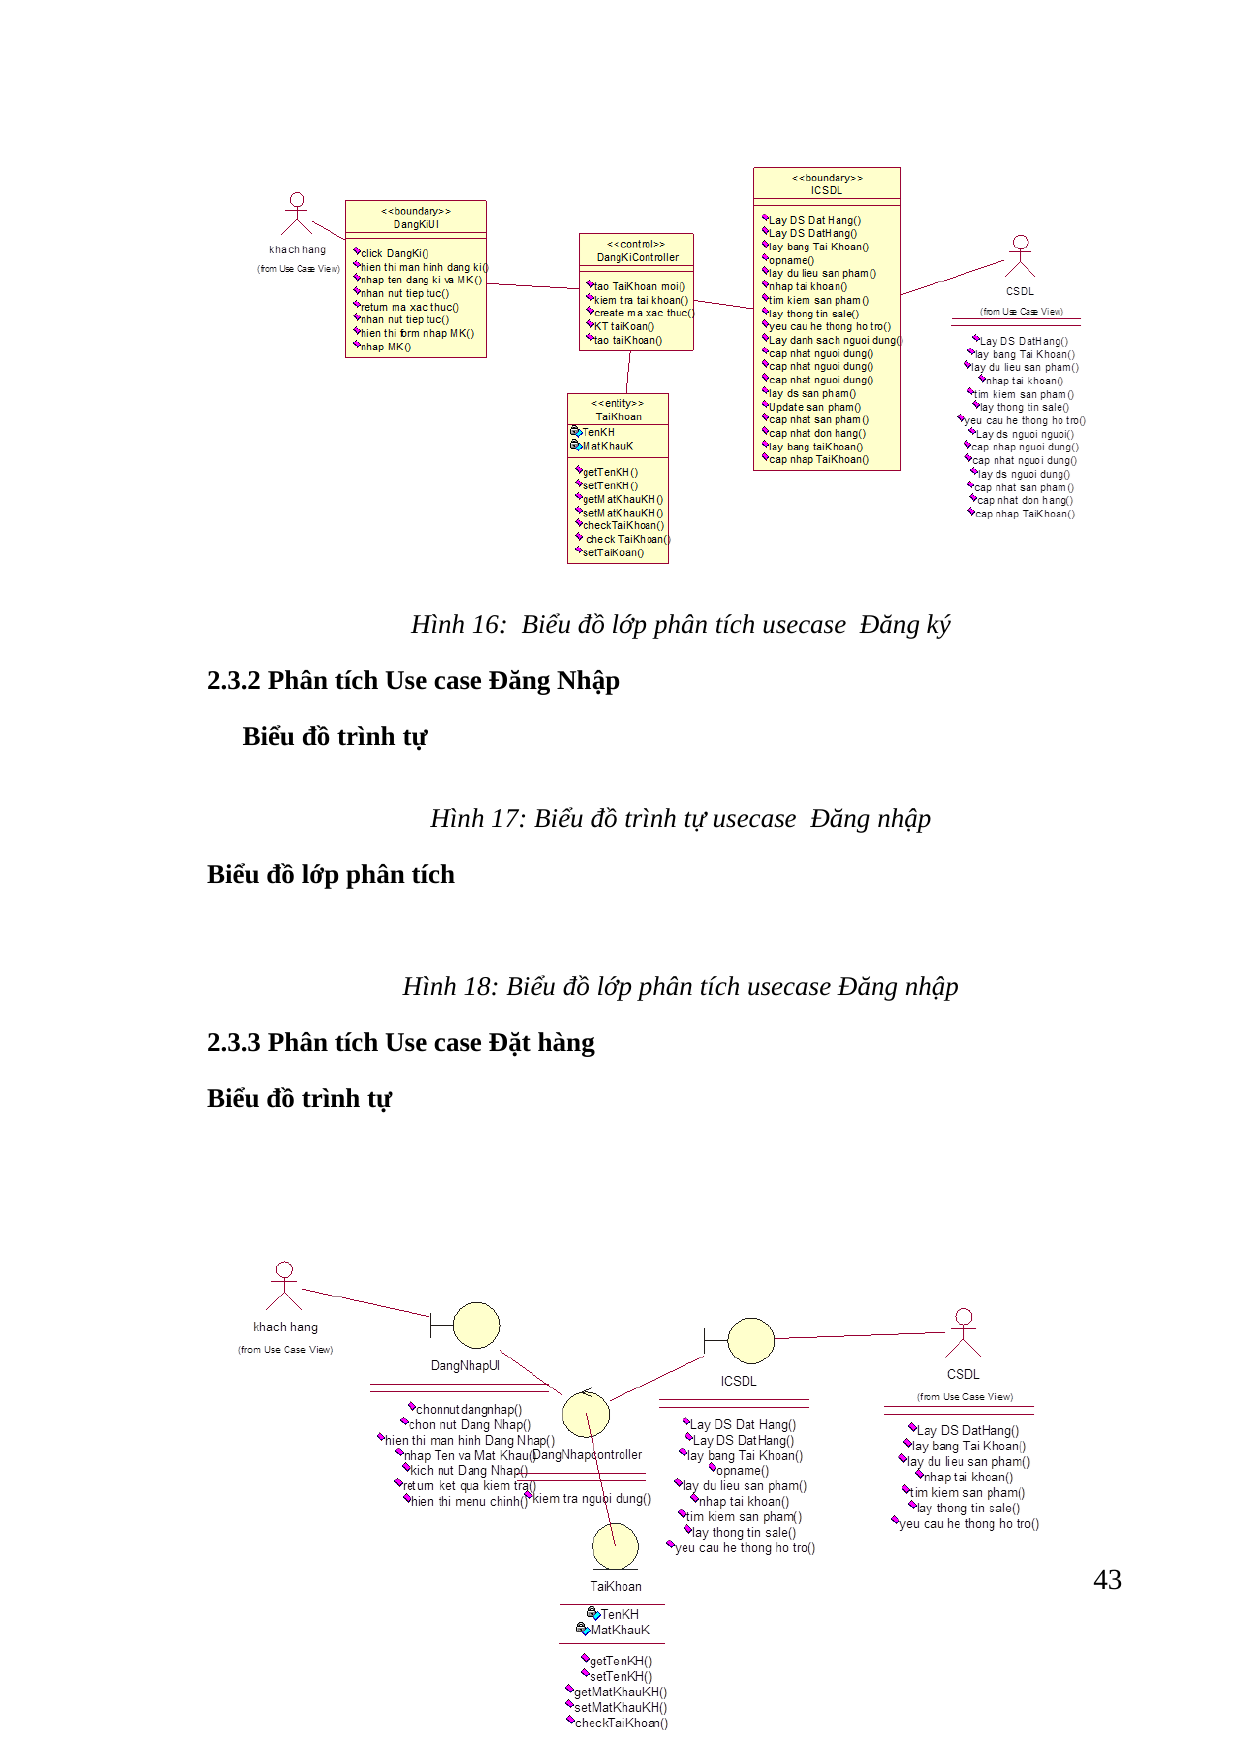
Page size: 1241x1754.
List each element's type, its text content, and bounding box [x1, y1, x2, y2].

text Biểu đồ trình tự [207, 720, 1122, 752]
text Hình 16: Biểu đồ lớp phân tích usecase Đăng ký [207, 608, 1122, 639]
picture [206, 147, 1123, 584]
text Hình 17: Biểu đồ trình tự usecase Đăng nhập [207, 802, 1122, 833]
picture [166, 1235, 1082, 1754]
text Hình 18: Biểu đồ lớp phân tích usecase Đăng nhập [207, 970, 1122, 1001]
subtitle 2.3.3 Phân tích Use case Đặt hàng [207, 1026, 1122, 1057]
subtitle 2.3.2 Phân tích Use case Đăng Nhập [207, 664, 1122, 695]
text Biểu đồ trình tự [207, 1082, 1122, 1113]
text Biểu đồ lớp phân tích [207, 858, 1122, 889]
